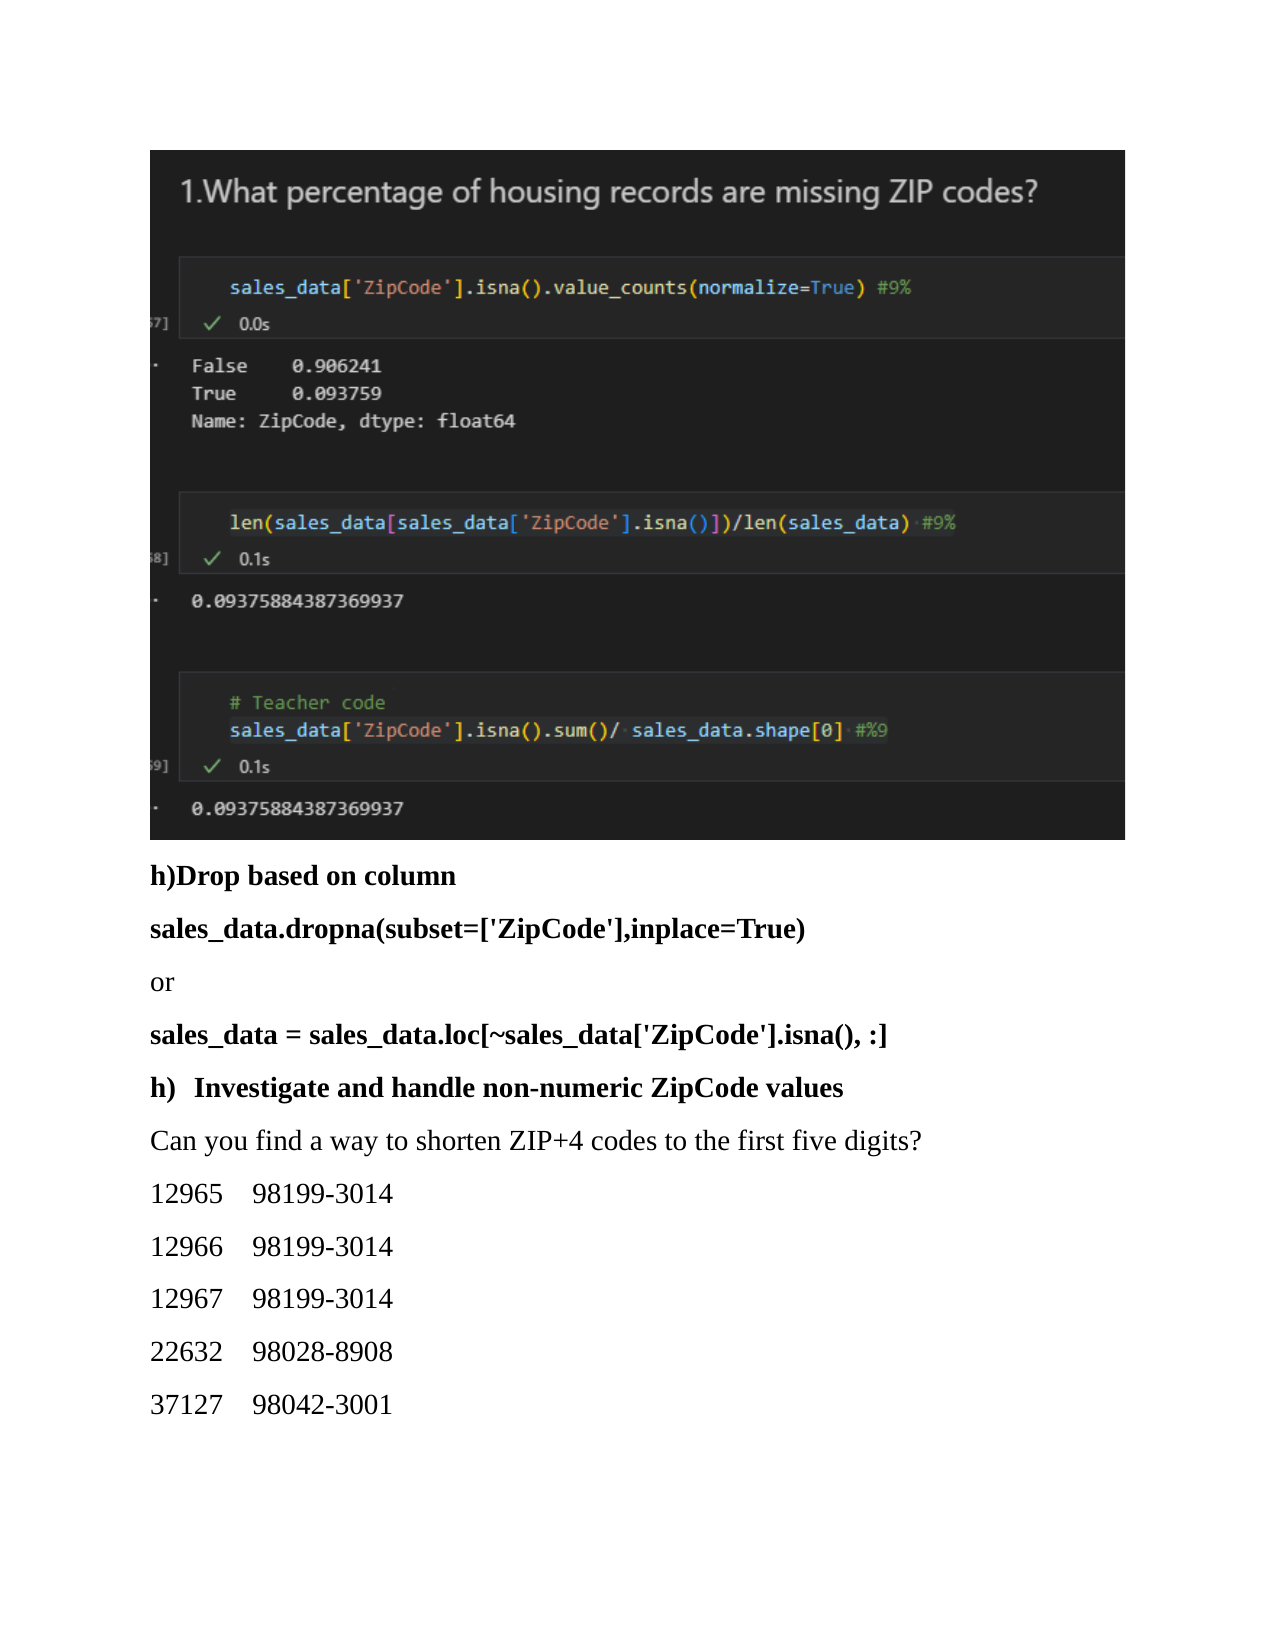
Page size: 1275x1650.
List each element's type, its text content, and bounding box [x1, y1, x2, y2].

text sales_data = sales_data.loc[~sales_data['ZipCode'].isna(), :] [150, 1017, 1125, 1050]
text or [150, 964, 1125, 998]
text 12966 98199-3014 [150, 1229, 1125, 1262]
text h) Investigate and handle non-numeric ZipCode values [150, 1070, 1125, 1103]
text 12967 98199-3014 [150, 1281, 1125, 1315]
text sales_data.dropna(subset=['ZipCode'],inplace=True) [150, 911, 1125, 945]
text 37127 98042-3001 [150, 1387, 1125, 1421]
text 22632 98028-8908 [150, 1334, 1125, 1368]
text h)Drop based on column [150, 858, 1125, 892]
text 12965 98199-3014 [150, 1176, 1125, 1209]
text Can you find a way to shorten ZIP+4 codes to the first five digits? [150, 1123, 1125, 1157]
picture [150, 150, 1125, 840]
